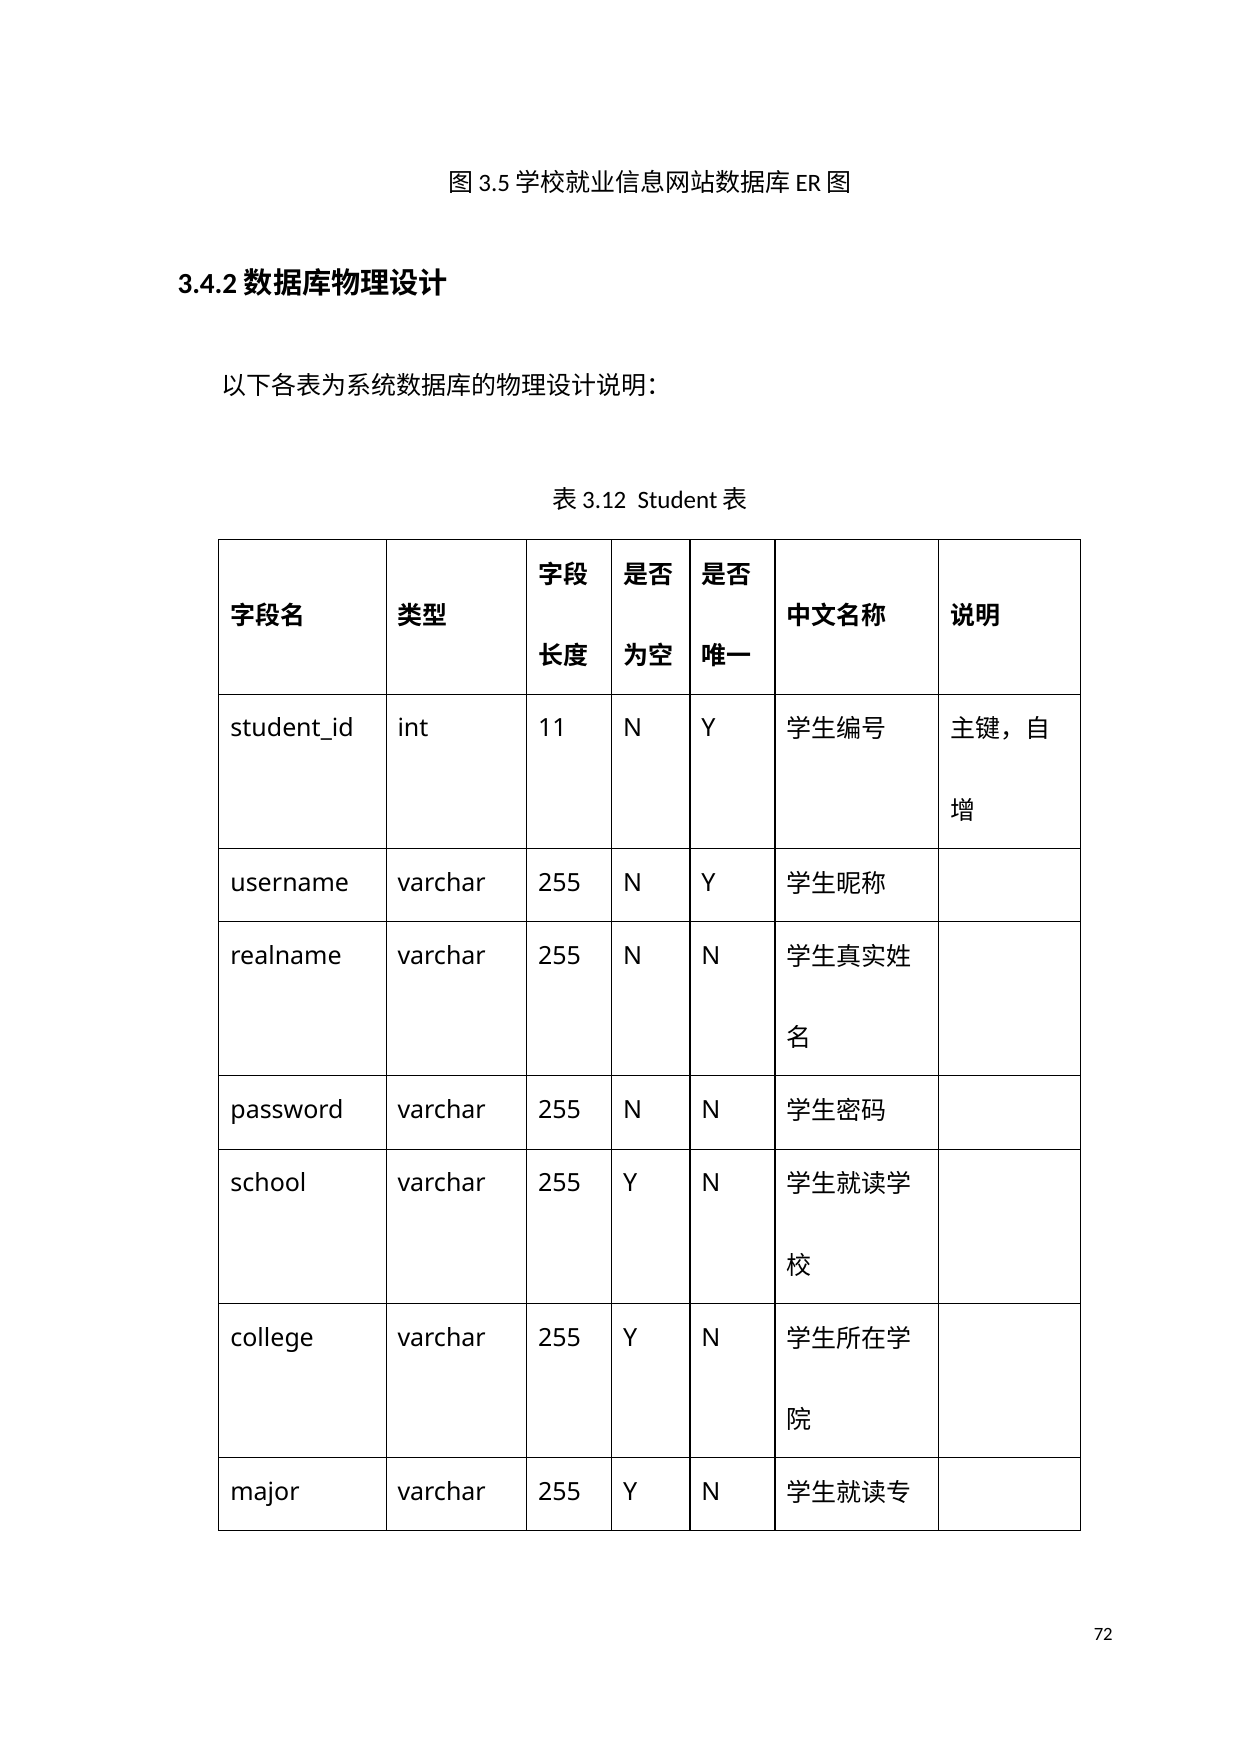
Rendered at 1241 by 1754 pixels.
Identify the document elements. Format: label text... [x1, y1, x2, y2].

table_cell int [387, 695, 526, 848]
table_header 中文名称 [776, 540, 938, 693]
table_cell Y [612, 1150, 689, 1303]
table_header 是否唯一 [691, 540, 774, 693]
table_header 说明 [939, 540, 1080, 693]
table_cell varchar [387, 1458, 526, 1530]
table_cell [939, 1304, 1080, 1457]
table_cell [939, 1458, 1080, 1530]
table_cell school [219, 1150, 386, 1303]
table_cell student_id [219, 695, 386, 848]
table_cell college [219, 1304, 386, 1457]
table_cell 主键，自增 [939, 695, 1080, 848]
table_cell 学生所在学院 [776, 1304, 938, 1457]
table_header 是否为空 [612, 540, 689, 693]
table_cell 学生编号 [776, 695, 938, 848]
table_cell 11 [527, 695, 611, 848]
table_cell Y [691, 849, 774, 921]
table_cell password [219, 1076, 386, 1148]
table_cell 255 [527, 1458, 611, 1530]
table_cell N [612, 922, 689, 1075]
table_cell username [219, 849, 386, 921]
table_cell major [219, 1458, 386, 1530]
table_cell 255 [527, 1304, 611, 1457]
table_header 类型 [387, 540, 526, 693]
table_cell [939, 849, 1080, 921]
table_cell 学生密码 [776, 1076, 938, 1148]
table_cell N [612, 849, 689, 921]
table_cell Y [612, 1458, 689, 1530]
table_cell N [691, 1150, 774, 1303]
table_cell [939, 1076, 1080, 1148]
table_cell [939, 922, 1080, 1075]
table_cell varchar [387, 1150, 526, 1303]
table_cell N [612, 1076, 689, 1148]
table_cell N [691, 922, 774, 1075]
table_cell 255 [527, 849, 611, 921]
table_cell 255 [527, 1076, 611, 1148]
table_cell N [691, 1458, 774, 1530]
table_cell varchar [387, 922, 526, 1075]
table_cell varchar [387, 849, 526, 921]
table_cell Y [612, 1304, 689, 1457]
table_cell 学生昵称 [776, 849, 938, 921]
table_cell realname [219, 922, 386, 1075]
subtitle 数据库物理设计 [177, 249, 1122, 314]
table_cell N [612, 695, 689, 848]
text 图3.5 学校就业信息网站数据库ER图 [177, 148, 1122, 213]
table_cell N [691, 1076, 774, 1148]
table_cell 学生真实姓名 [776, 922, 938, 1075]
table_cell 学生就读学校 [776, 1150, 938, 1303]
table_cell varchar [387, 1304, 526, 1457]
table_cell [939, 1150, 1080, 1303]
table_cell 255 [527, 1150, 611, 1303]
table_header 字段长度 [527, 540, 611, 693]
table_cell 学生就读专业 [776, 1458, 938, 1530]
table_cell N [691, 1304, 774, 1457]
table_cell varchar [387, 1076, 526, 1148]
table_header 字段名 [219, 540, 386, 693]
table_cell 255 [527, 922, 611, 1075]
table_cell Y [691, 695, 774, 848]
list 以下各表为系统数据库的物理设计说明： [177, 351, 1122, 416]
text 表3.12 Student表 [177, 465, 1122, 530]
